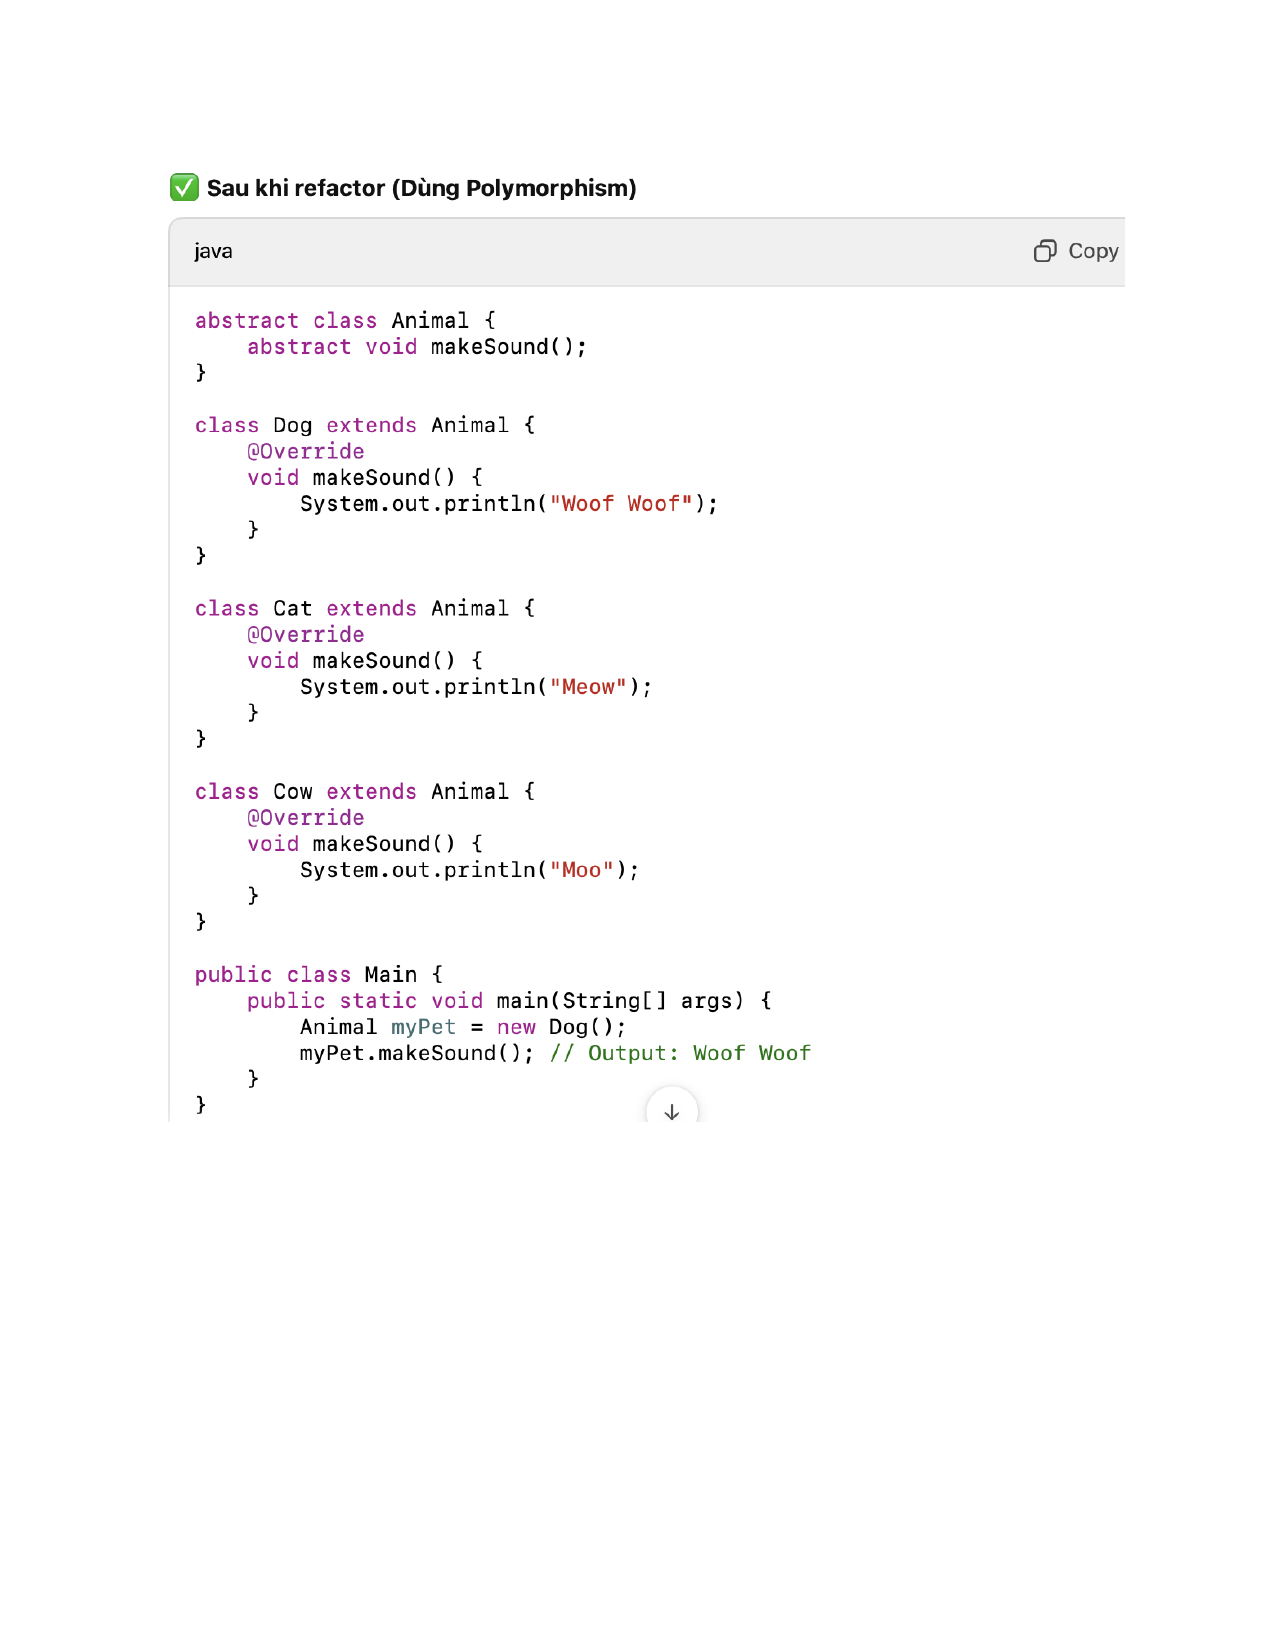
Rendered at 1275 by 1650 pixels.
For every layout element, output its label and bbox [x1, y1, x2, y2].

picture [150, 150, 1125, 1122]
